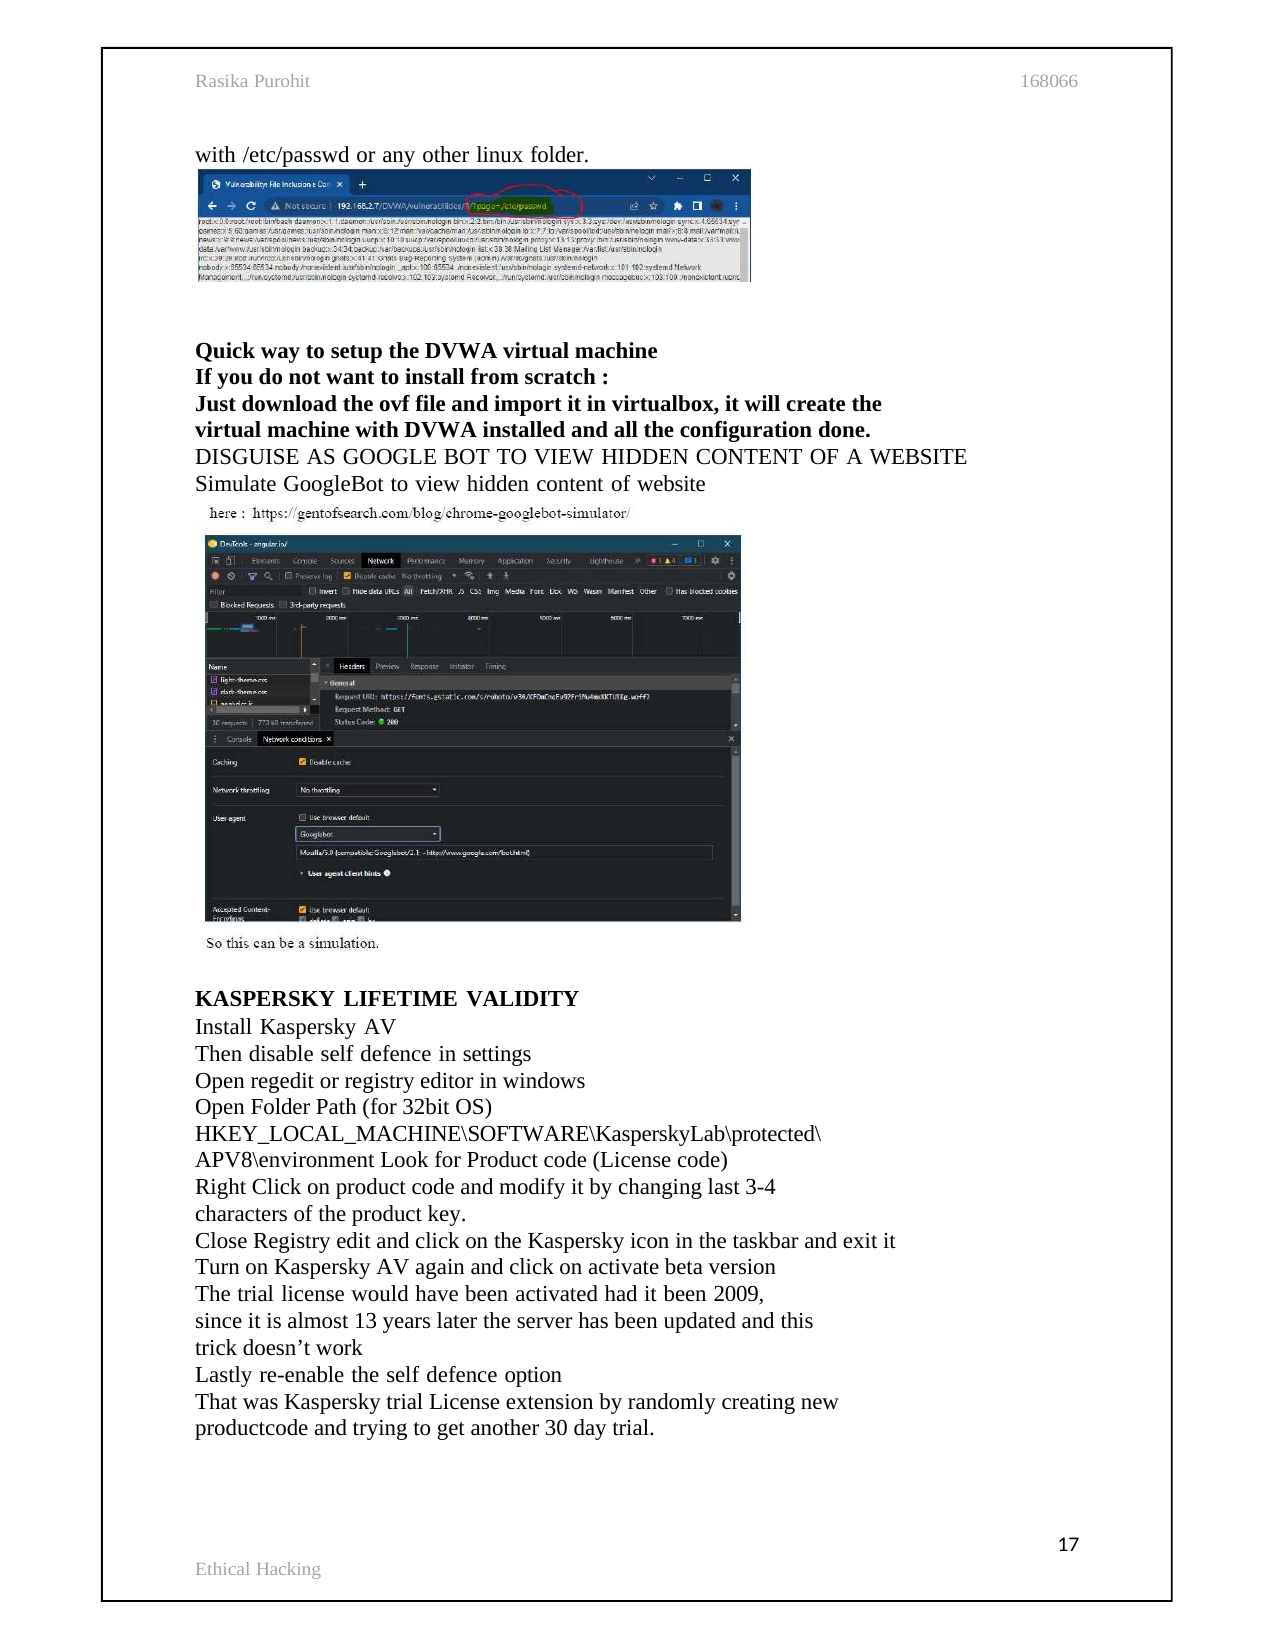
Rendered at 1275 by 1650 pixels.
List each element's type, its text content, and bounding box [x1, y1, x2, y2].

text Quick way to setup the DVWA virtual machine If you do not want to install from scratch : [195, 337, 672, 389]
text Lastly re-enable the self defence option [195, 1361, 1096, 1387]
text Simulate GoogleBot to view hidden content of website [195, 470, 1096, 497]
text DISGUISE AS GOOGLE BOT TO VIEW HIDDEN CONTENT OF A WEBSITE [195, 443, 1096, 470]
text Just download the ovf file and import it in virtualbox, it will create the virtual machine with DVWA installed and all the configuration done. [195, 390, 888, 443]
picture [195, 497, 747, 952]
text Close Registry edit and click on the Kaspersky icon in the taskbar and exit it Turn on Kaspersky AV again and click on activate beta version [195, 1227, 906, 1280]
text That was Kaspersky trial License extension by randomly creating new productcode and trying to get another 30 day trial. [195, 1388, 888, 1441]
text Then disable self defence in settings [195, 1040, 1096, 1066]
text with /etc/passwd or any other linux folder. [195, 141, 1096, 167]
text Install Kaspersky AV [195, 1013, 1096, 1039]
text Open regedit or registry editor in windows Open Folder Path (for 32bit OS) [195, 1067, 633, 1119]
subtitle KASPERSKY LIFETIME VALIDITY [195, 985, 1096, 1012]
text Right Click on product code and modify it by changing last 3-4 characters of the product key. [195, 1173, 845, 1226]
text The trial license would have been activated had it been 2009, [195, 1280, 1096, 1307]
text HKEY_LOCAL_MACHINE\SOFTWARE\KasperskyLab\protected\ APV8\environment Look for Product code (License code) [195, 1120, 888, 1173]
text since it is almost 13 years later the server has been updated and this trick doesn’t work [195, 1307, 845, 1360]
picture [195, 167, 753, 282]
